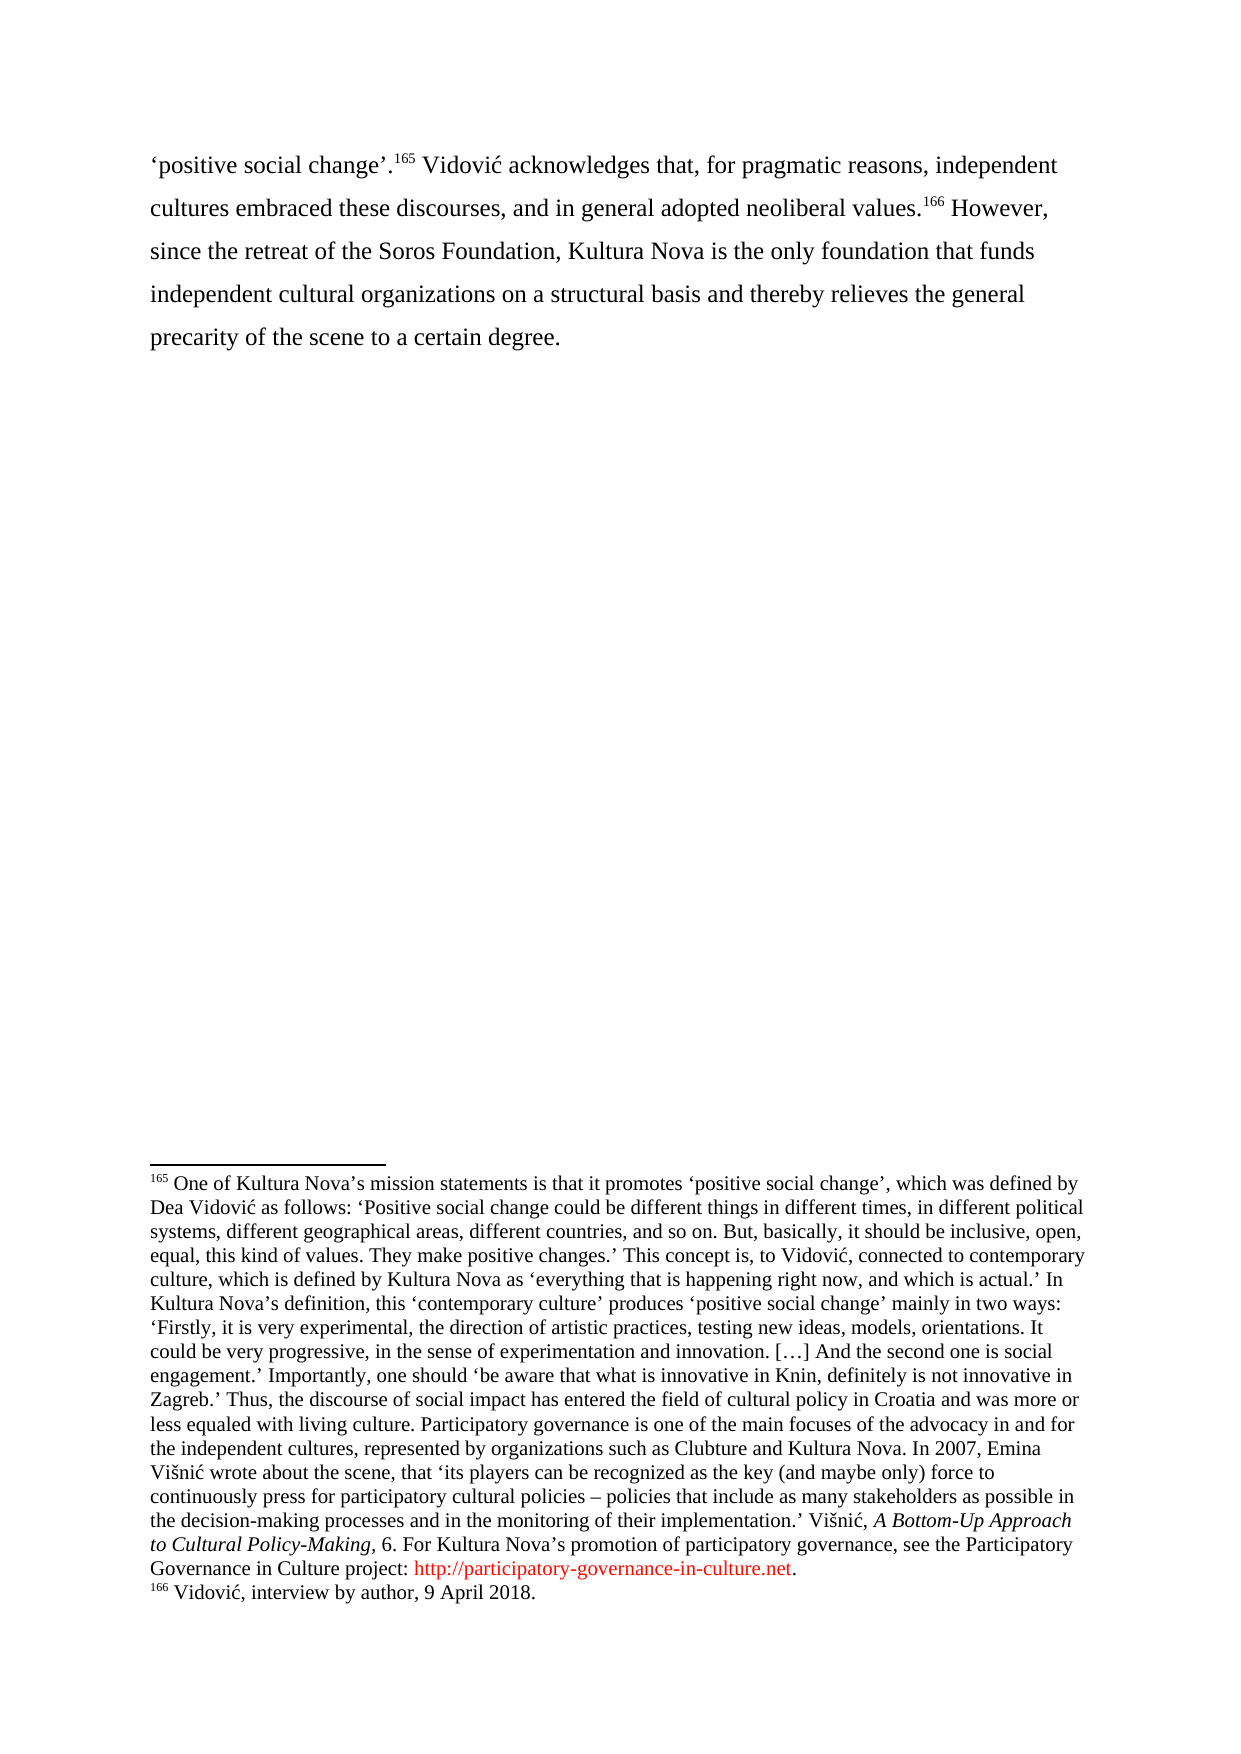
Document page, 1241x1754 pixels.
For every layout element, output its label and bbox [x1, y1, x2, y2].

text [150, 150, 1090, 351]
